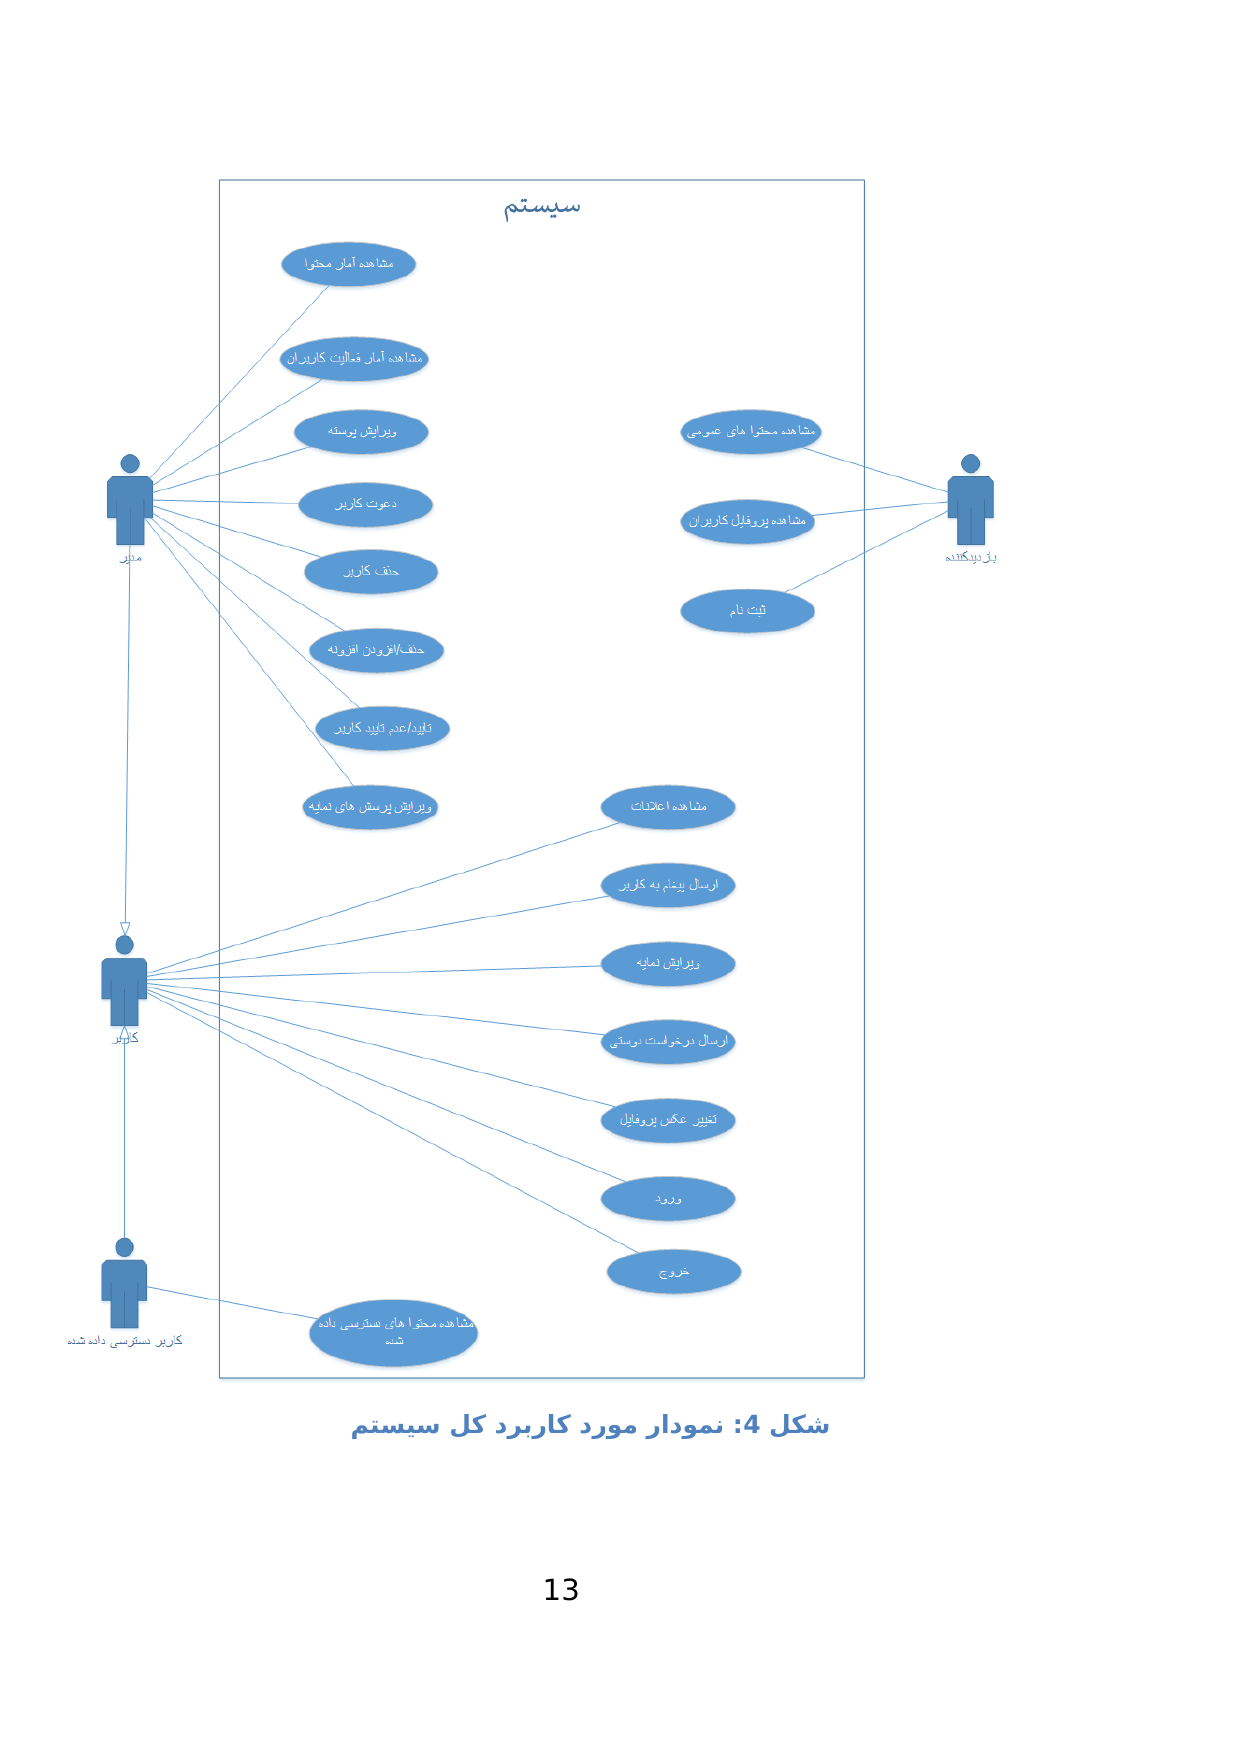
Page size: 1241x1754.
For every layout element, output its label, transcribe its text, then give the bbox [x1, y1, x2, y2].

picture [58, 177, 1004, 1385]
text شکل 4: نمودار مورد کاربرد کل سیستم [118, 1410, 1063, 1439]
